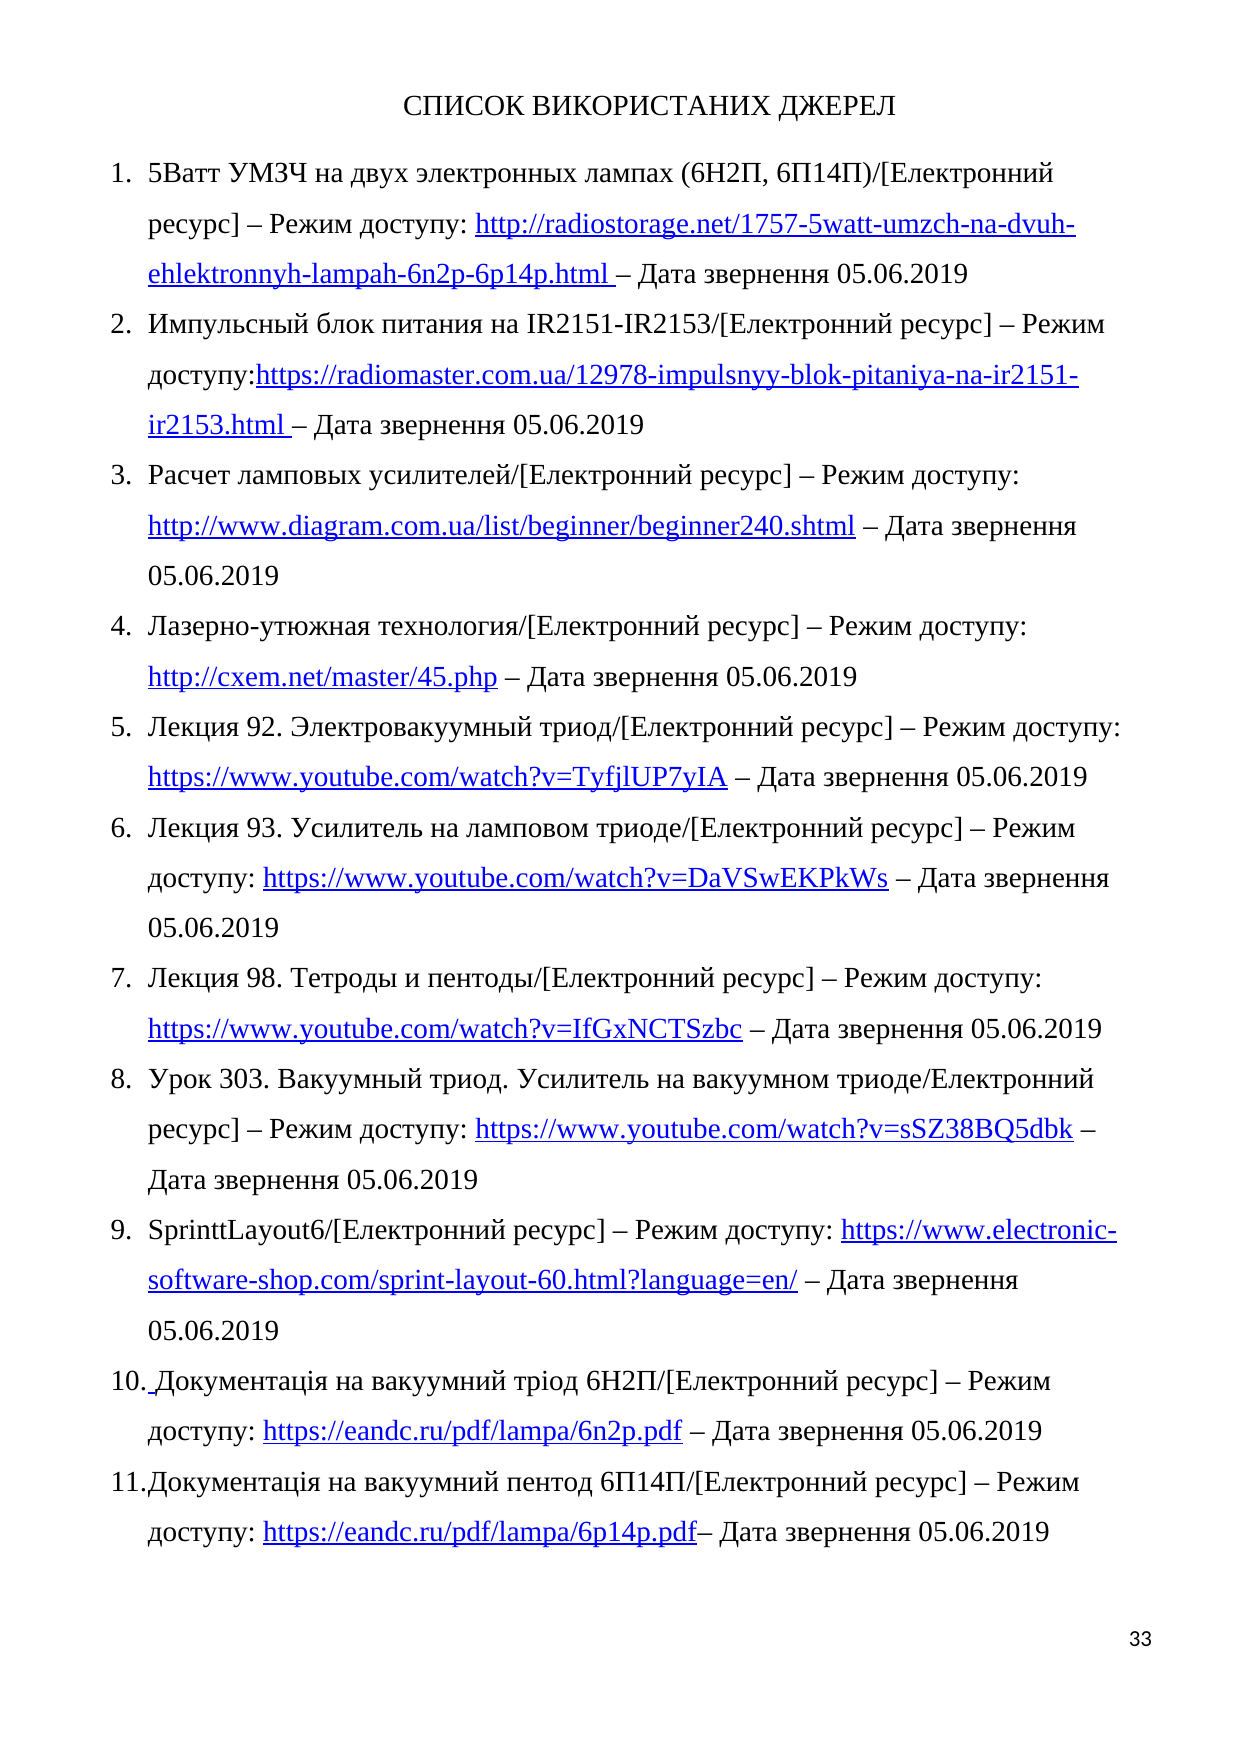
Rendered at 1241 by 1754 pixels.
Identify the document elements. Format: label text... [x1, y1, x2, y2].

list 5Ватт УМЗЧ на двух электронных лампах (6Н2П, 6П14П)/[Електронний ресурс] – Режим доступу: http://radiostorage.net/1757-5watt-umzch-na-dvuh-ehlektronnyh-lampah-6n2p-6p14p.html – Дата звернення 05.06.2019 [110, 156, 1152, 290]
list Документація на вакуумний пентод 6П14П/[Електронний ресурс] – Режим доступу: https://eandc.ru/pdf/lampa/6p14p.pdf– Дата звернення 05.06.2019 [110, 1464, 1152, 1548]
list Урок 303. Вакуумный триод. Усилитель на вакуумном триоде/Електронний ресурс] – Режим доступу: https://www.youtube.com/watch?v=sSZ38BQ5dbk – Дата звернення 05.06.2019 [110, 1061, 1152, 1195]
list SprinttLayout6/[Електронний ресурс] – Режим доступу: https://www.electronic-software-shop.com/sprint-layout-60.html?language=en/ – Дата звернення 05.06.2019 [110, 1212, 1152, 1346]
list Расчет ламповых усилителей/[Електронний ресурс] – Режим доступу: http://www.diagram.com.ua/list/beginner/beginner240.shtml – Дата звернення 05.06.2019 [110, 457, 1152, 592]
list Лекция 98. Тетроды и пентоды/[Електронний ресурс] – Режим доступу: https://www.youtube.com/watch?v=IfGxNCTSzbc – Дата звернення 05.06.2019 [110, 961, 1152, 1044]
list Импульсный блок питания на IR2151-IR2153/[Електронний ресурс] – Режим доступу:https://radiomaster.com.ua/12978-impulsnyy-blok-pitaniya-na-ir2151-ir2153.html – Дата звернення 05.06.2019 [110, 307, 1152, 441]
list СПИСОК ВИКОРИСТАНИХ ДЖЕРЕЛ [148, 88, 1152, 122]
list Документація на вакуумний тріод 6Н2П/[Електронний ресурс] – Режим доступу: https://eandc.ru/pdf/lampa/6n2p.pdf – Дата звернення 05.06.2019 [110, 1363, 1152, 1447]
list Лекция 92. Электровакуумный триод/[Електронний ресурс] – Режим доступу: https://www.youtube.com/watch?v=TyfjlUP7yIA – Дата звернення 05.06.2019 [110, 709, 1152, 793]
list Лекция 93. Усилитель на ламповом триоде/[Електронний ресурс] – Режим доступу: https://www.youtube.com/watch?v=DaVSwEKPkWs – Дата звернення 05.06.2019 [110, 810, 1152, 944]
list Лазерно-утюжная технология/[Електронний ресурс] – Режим доступу: http://cxem.net/master/45.php – Дата звернення 05.06.2019 [110, 608, 1152, 692]
